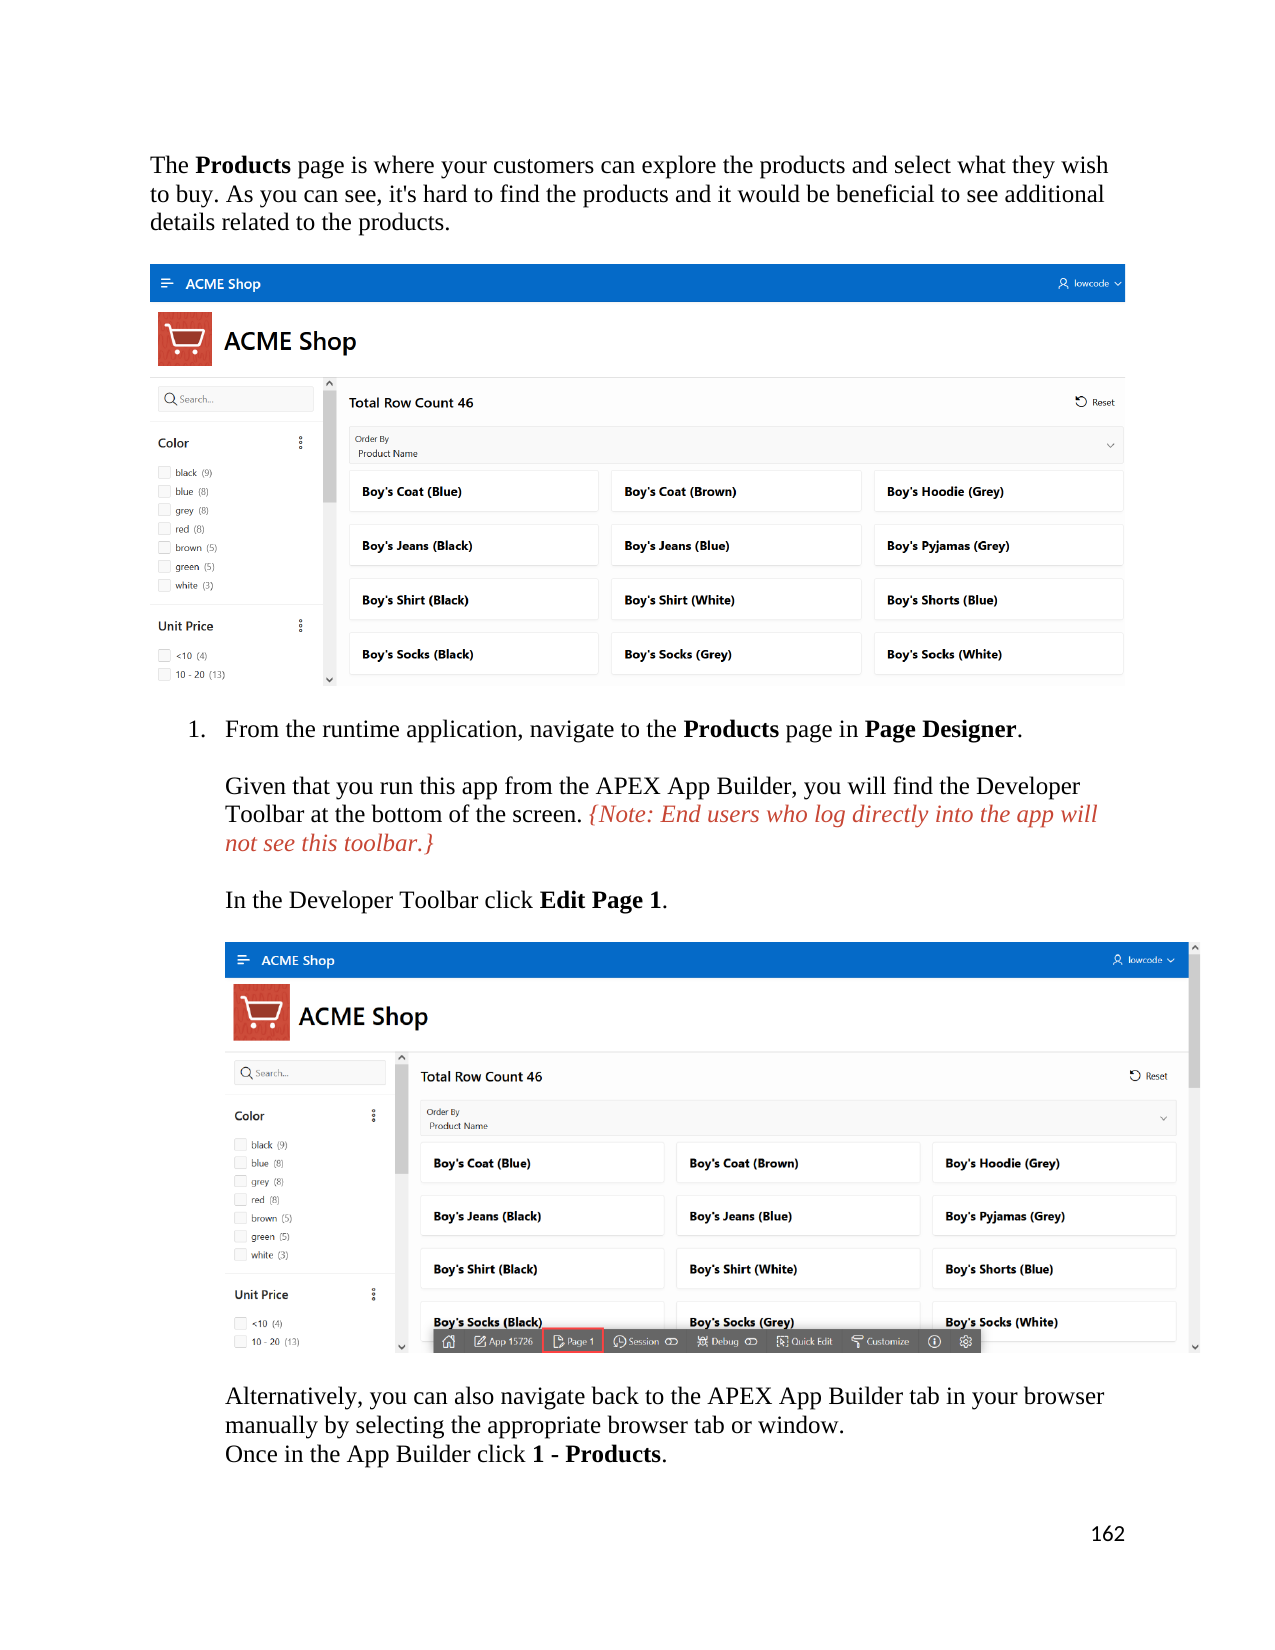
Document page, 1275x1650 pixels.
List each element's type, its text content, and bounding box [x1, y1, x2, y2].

text Given that you run this app from the APEX App Builder, you will find the Developer Toolbar at the bottom of the screen. {Note: End users who log directly into the app will not see this toolbar.} [225, 771, 1125, 857]
picture [225, 942, 1200, 1353]
list From the runtime application, navigate to the Products page in Page Designer. [187, 714, 1125, 743]
text In the Developer Toolbar click Edit Page 1. [225, 885, 1125, 914]
picture [150, 264, 1125, 686]
text Alternatively, you can also navigate back to the APEX App Builder tab in your browser manually by selecting the appropriate browser tab or window. Once in the App Builder click 1 - Products. [225, 1381, 1125, 1467]
text The Products page is where your customers can explore the products and select what they wish to buy. As you can see, it's hard to find the products and it would be beneficial to see additional details related to the products. [150, 150, 1125, 236]
